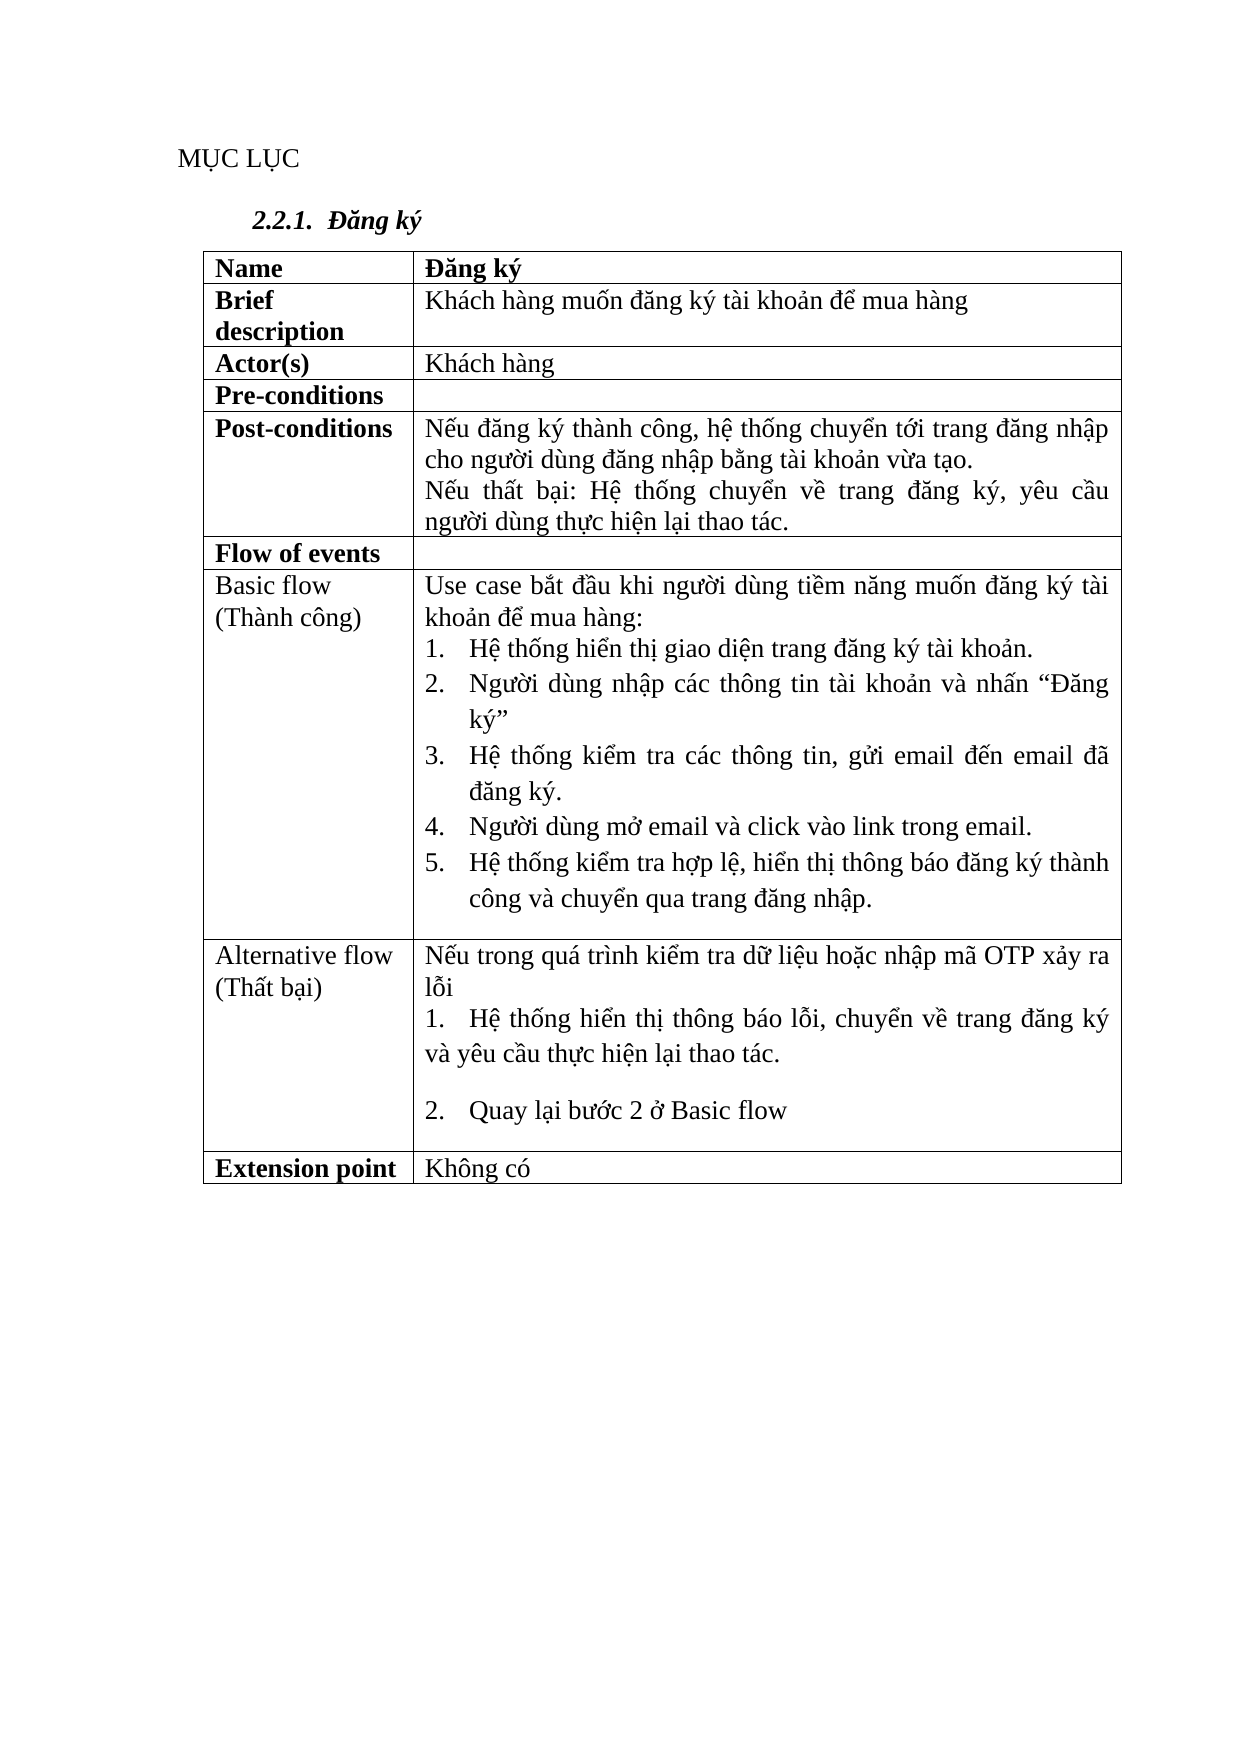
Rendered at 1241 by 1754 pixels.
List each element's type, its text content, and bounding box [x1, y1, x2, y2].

table_cell Nếu trong quá trình kiểm tra dữ liệu hoặc nhập mã OTP xảy ra lỗi Hệ thống hiển thị thông báo lỗi, chuyển về trang đăng ký và yêu cầu thực hiện lại thao tác. Quay lại bước 2 ở Basic flow [414, 940, 1121, 1151]
table_header Đăng ký [414, 252, 1121, 283]
table_cell Khách hàng [414, 347, 1121, 378]
table_header Name [204, 252, 413, 283]
subtitle Đăng ký [252, 204, 1122, 235]
table_cell Actor(s) [204, 347, 413, 378]
table_cell Extension point [204, 1152, 413, 1183]
table_cell Brief description [204, 284, 413, 346]
table_cell Use case bắt đầu khi người dùng tiềm năng muốn đăng ký tài khoản để mua hàng: Hệ thống hiển thị giao diện trang đăng ký tài khoản. Người dùng nhập các thông tin tài khoản và nhấn “Đăng ký” Hệ thống kiểm tra các thông tin, gửi email đến email đã đăng ký. Người dùng mở email và click vào link trong email. Hệ thống kiểm tra hợp lệ, hiển thị thông báo đăng ký thành công và chuyển qua trang đăng nhập. [414, 570, 1121, 938]
table_cell Nếu đăng ký thành công, hệ thống chuyển tới trang đăng nhập cho người dùng đăng nhập bằng tài khoản vừa tạo. Nếu thất bại: Hệ thống chuyển về trang đăng ký, yêu cầu người dùng thực hiện lại thao tác. [414, 412, 1121, 536]
table_cell Flow of events [204, 537, 413, 568]
table_cell Post-conditions [204, 412, 413, 536]
table_cell Khách hàng muốn đăng ký tài khoản để mua hàng [414, 284, 1121, 346]
table_cell Pre-conditions [204, 380, 413, 411]
table_cell Không có [414, 1152, 1121, 1183]
table_cell Alternative flow (Thất bại) [204, 940, 413, 1151]
table_cell [414, 537, 1121, 568]
table_cell Basic flow (Thành công) [204, 570, 413, 938]
table_cell [414, 380, 1121, 411]
